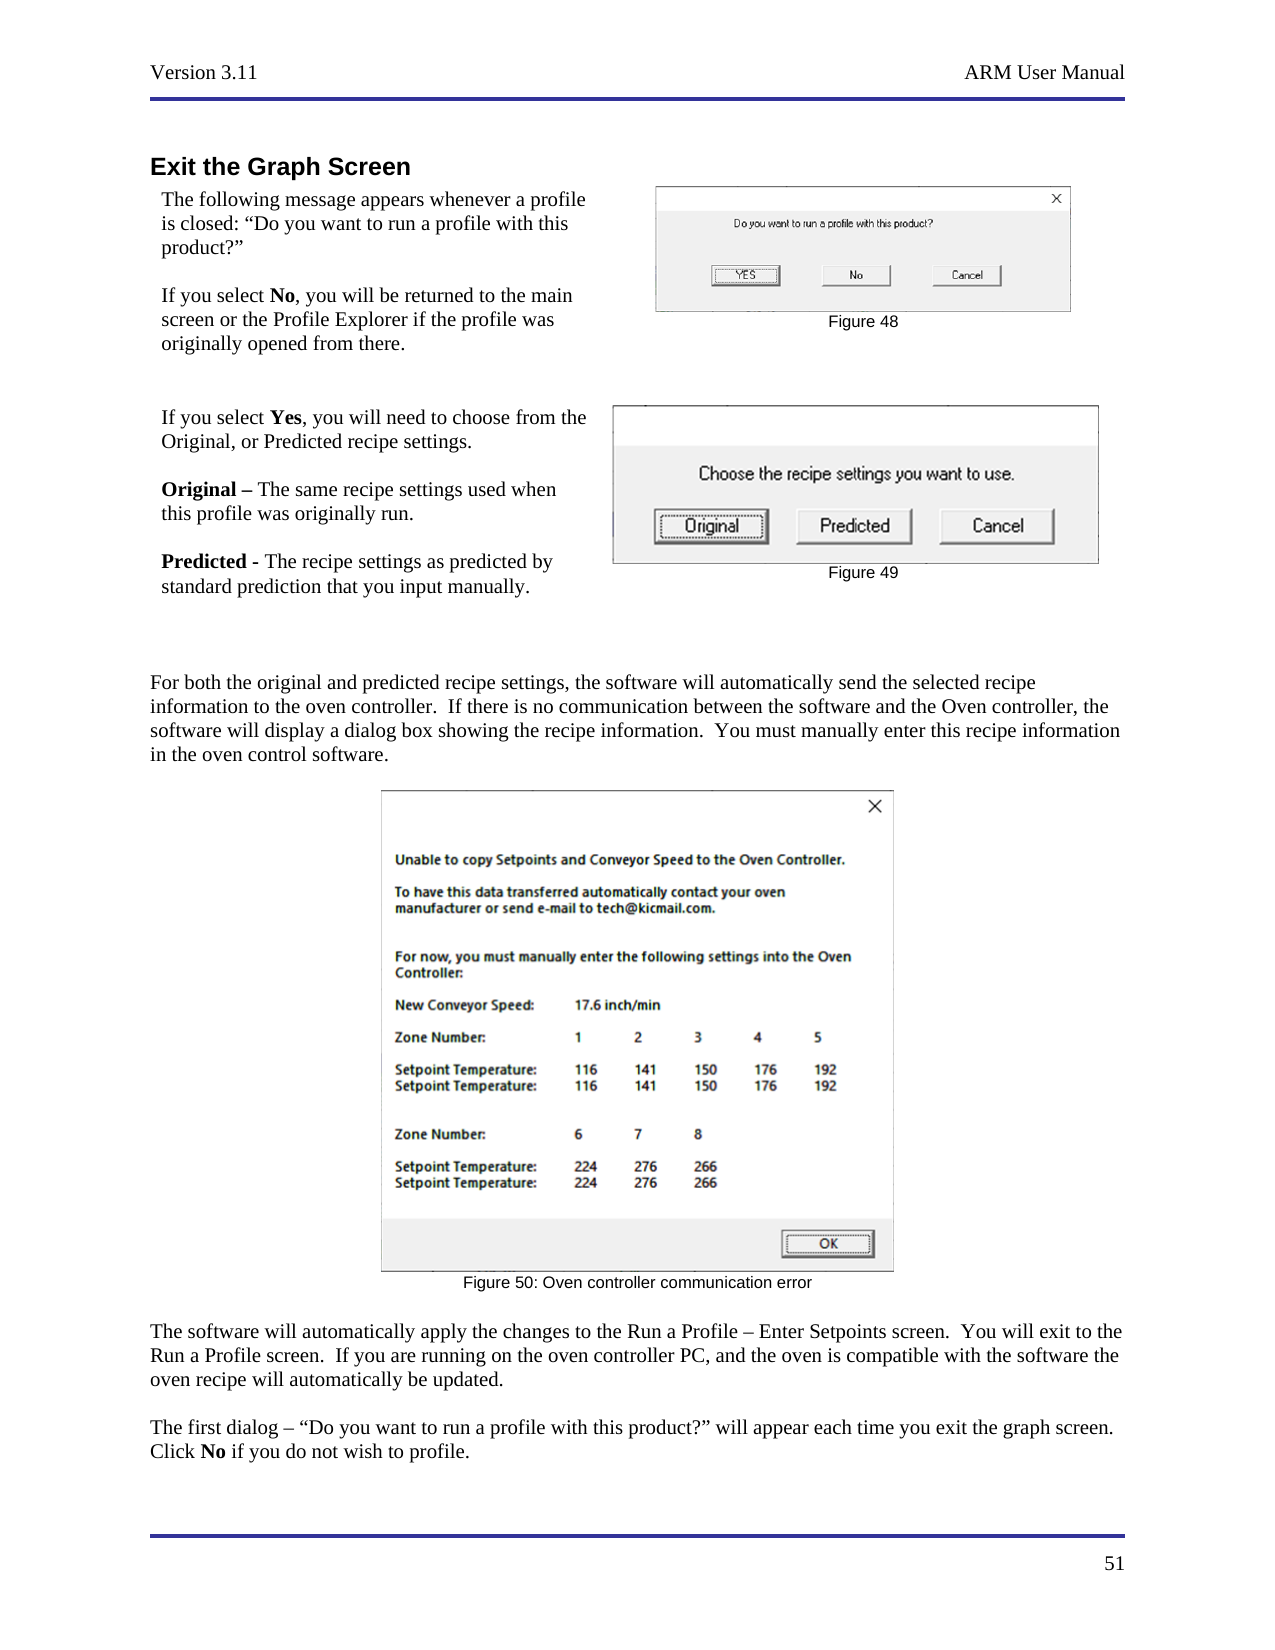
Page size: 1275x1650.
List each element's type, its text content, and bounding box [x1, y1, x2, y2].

text For both the original and predicted recipe settings, the software will automatically send the selected recipe information to the oven controller. If there is no communication between the software and the Oven controller, the software will display a dialog box showing the recipe information. You must manually enter this recipe information in the oven control software. [150, 670, 1125, 766]
table_cell Figure 49 [601, 405, 1125, 646]
picture [612, 405, 1099, 564]
picture [381, 790, 894, 1272]
text Figure 50: Oven controller communication error [150, 1273, 1125, 1292]
text The first dialog – “Do you want to run a profile with this product?” will appear each time you exit the graph screen. Click No if you do not wish to profile. [150, 1415, 1125, 1463]
picture [655, 186, 1071, 312]
text The software will automatically apply the changes to the Run a Profile – Enter Setpoints screen. You will exit to the Run a Profile screen. If you are running on the oven controller PC, and the oven is compatible with the software the oven recipe will automatically be updated. [150, 1319, 1125, 1391]
table_header The following message appears whenever a profile is closed: “Do you want to run a profile with this product?” If you select No, you will be returned to the main screen or the Profile Explorer if the profile was originally opened from there. [150, 187, 601, 405]
table_header Figure 48 [601, 187, 1125, 405]
table_cell If you select Yes, you will need to choose from the Original, or Predicted recipe settings. Original – The same recipe settings used when this profile was originally run. Predicted - The recipe settings as predicted by standard prediction that you input manually. [150, 405, 601, 646]
subtitle Exit the Graph Screen [150, 152, 1125, 180]
